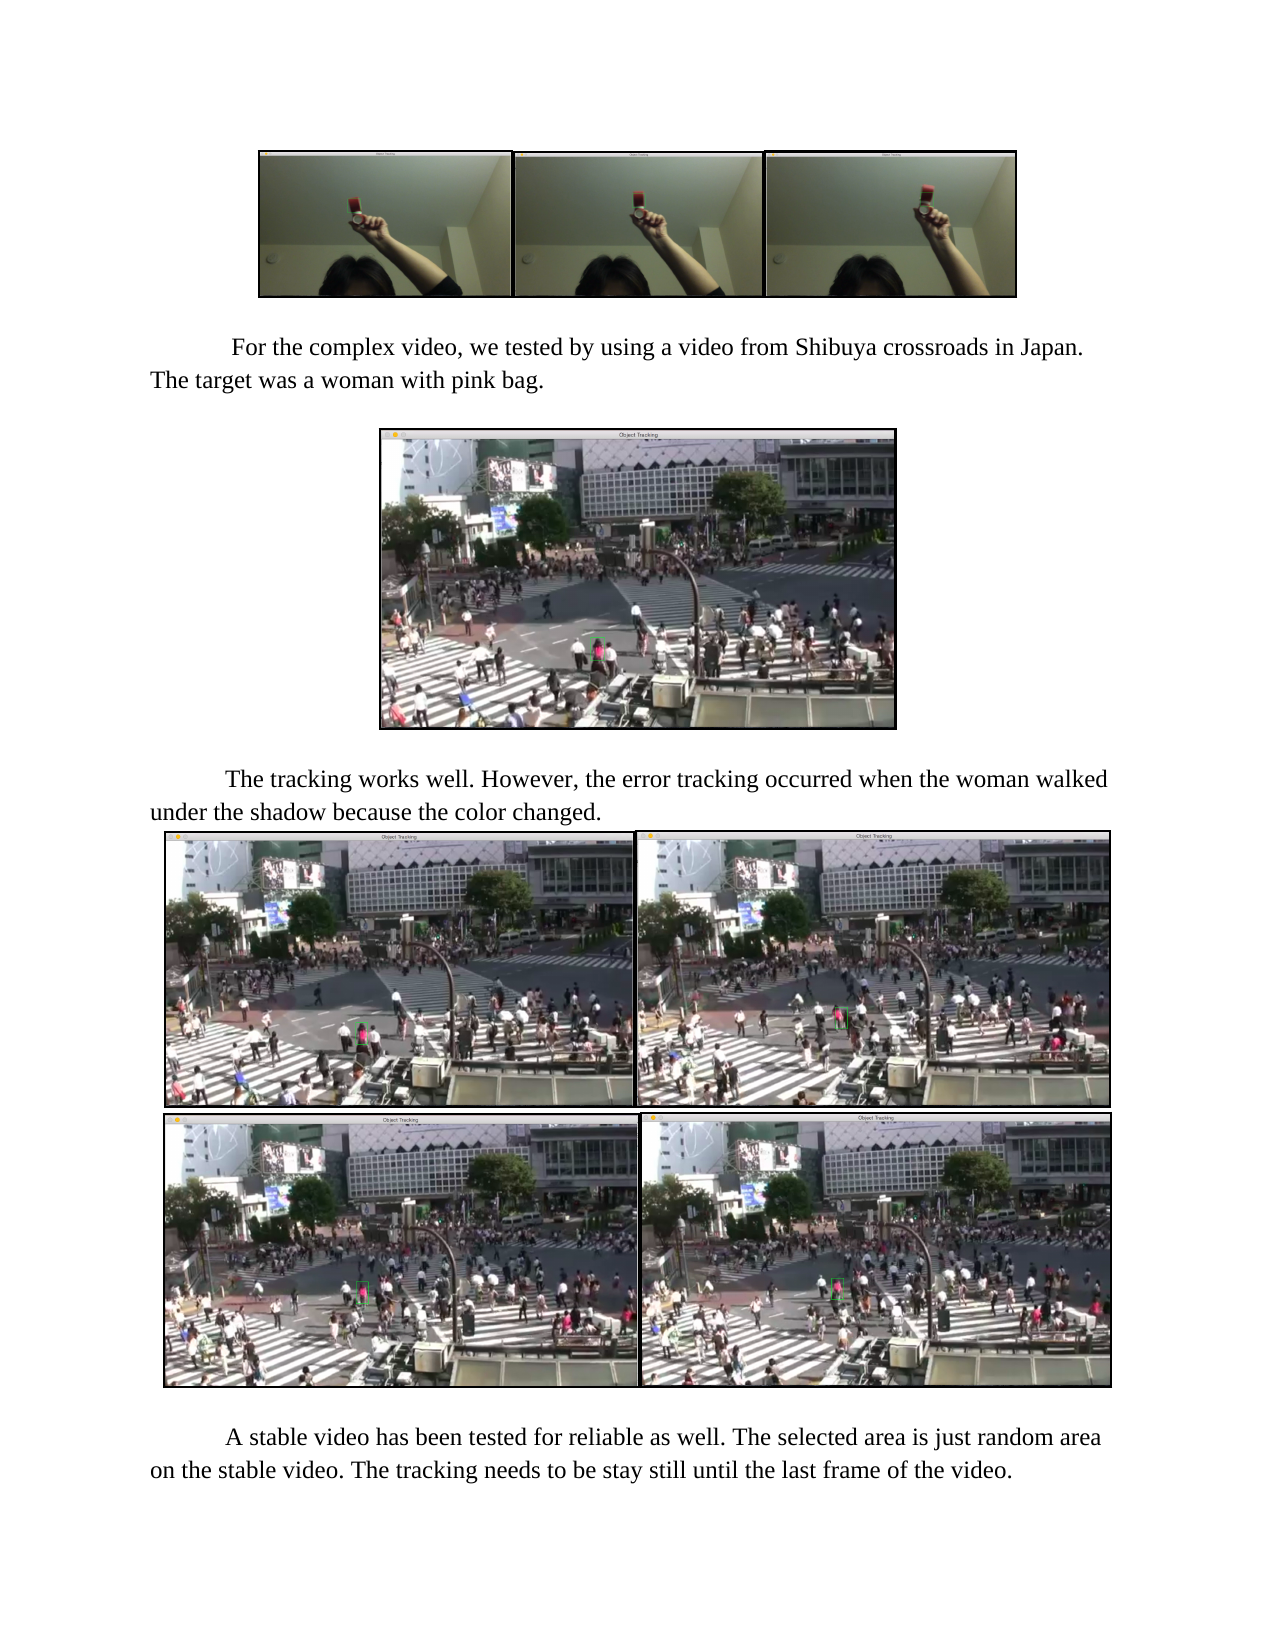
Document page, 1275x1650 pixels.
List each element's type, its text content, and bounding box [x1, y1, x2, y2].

picture [260, 152, 511, 296]
text For the complex video, we tested by using a video from Shibuya crossroads in Japan. The target was a woman with pink bag. [150, 332, 1125, 393]
picture [637, 832, 1109, 1106]
picture [515, 153, 762, 296]
picture [165, 1115, 638, 1386]
picture [766, 153, 1015, 296]
text The tracking works well. However, the error tracking occurred when the woman walked under the shadow because the color changed. [150, 764, 1125, 826]
picture [642, 1114, 1110, 1386]
text A stable video has been tested for reliable as well. The selected area is just random area on the stable video. The tracking needs to be stay still until the last frame of the video. [150, 1422, 1125, 1484]
picture [381, 430, 894, 728]
picture [166, 833, 633, 1106]
